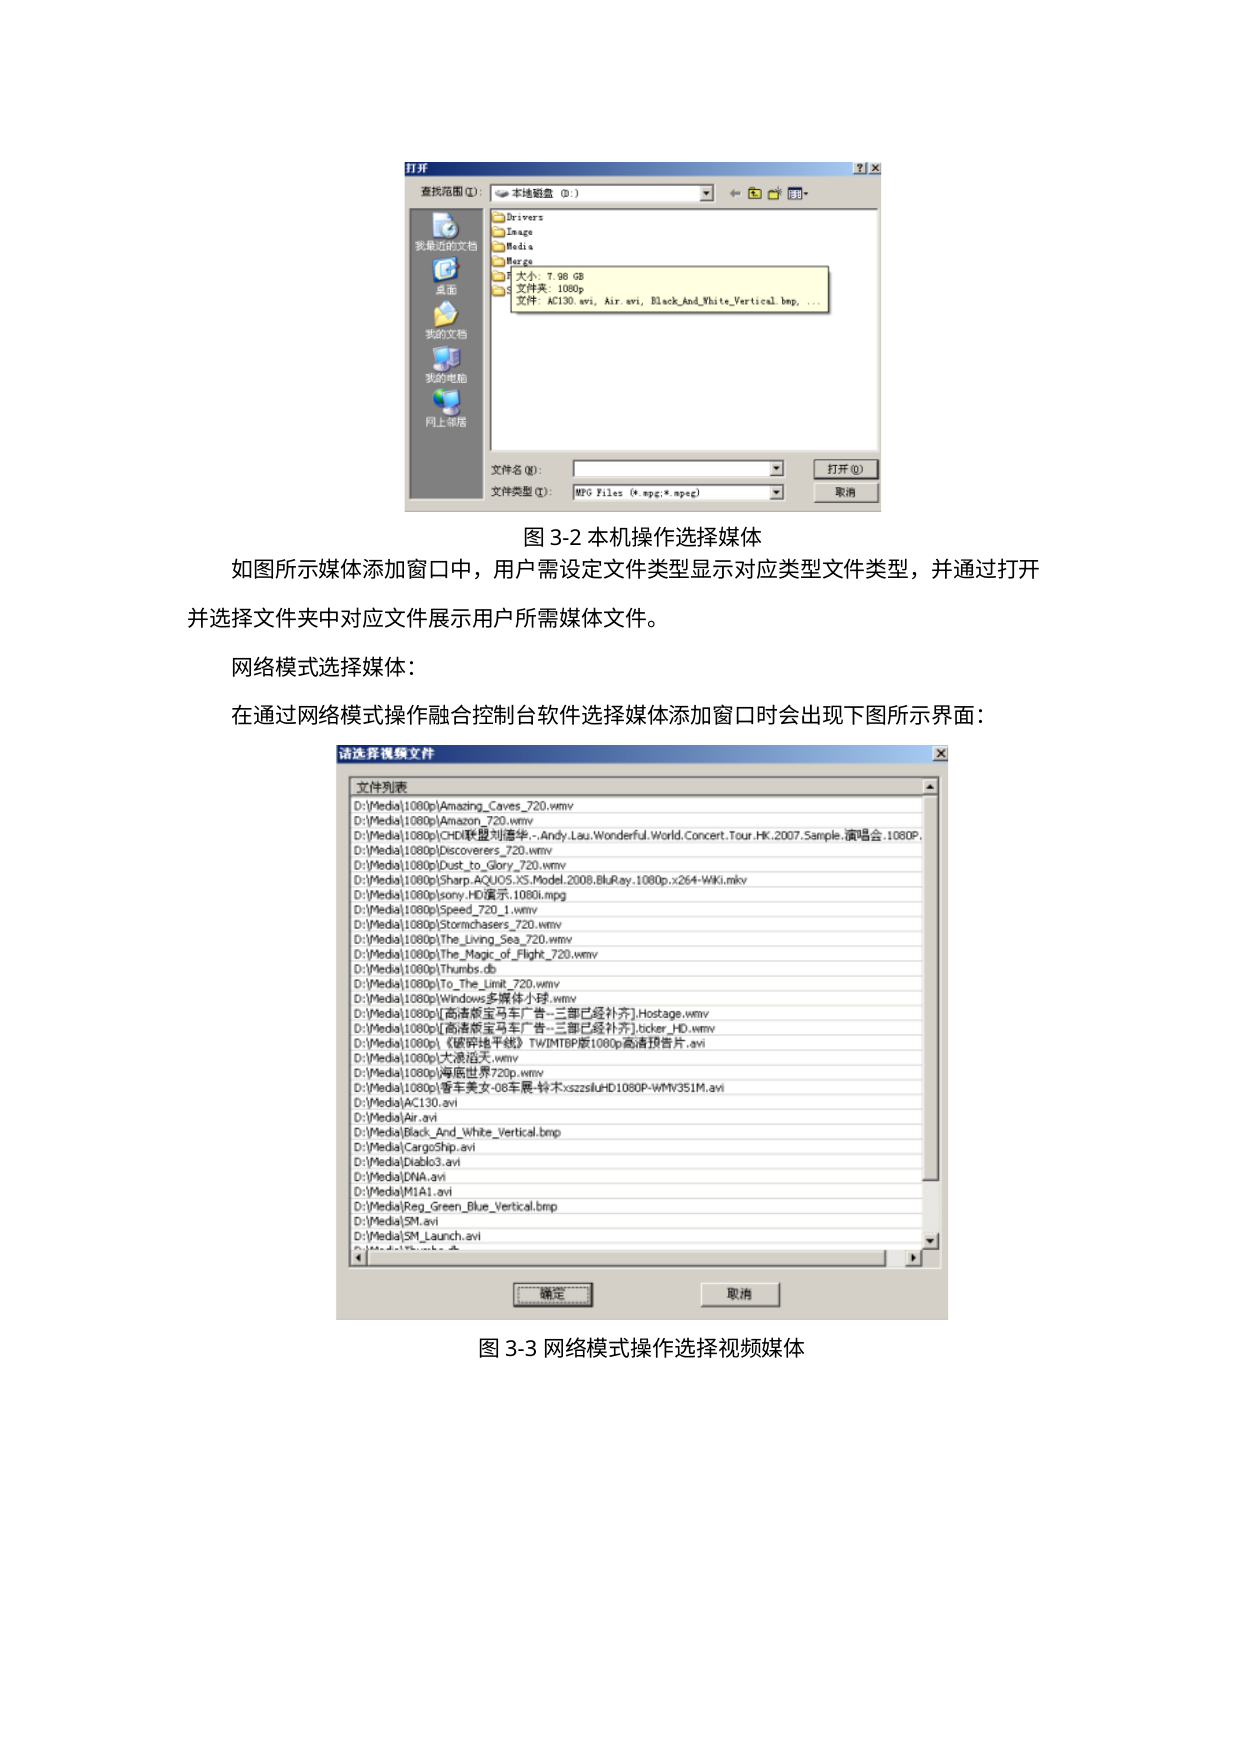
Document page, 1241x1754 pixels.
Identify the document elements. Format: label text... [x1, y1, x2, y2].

text 图3-3 网络模式操作选择视频媒体 [187, 1331, 1053, 1363]
text 如图所示媒体添加窗口中，用户需设定文件类型显示对应类型文件类型，并通过打开并选择文件夹中对应文件展示用户所需媒体文件。 [187, 552, 1053, 633]
text 图3-2 本机操作选择媒体 [187, 519, 1053, 552]
picture [335, 745, 949, 1320]
text 网络模式选择媒体： [187, 649, 1053, 682]
text 在通过网络模式操作融合控制台软件选择媒体添加窗口时会出现下图所示界面： [187, 697, 1053, 730]
picture [404, 162, 882, 512]
